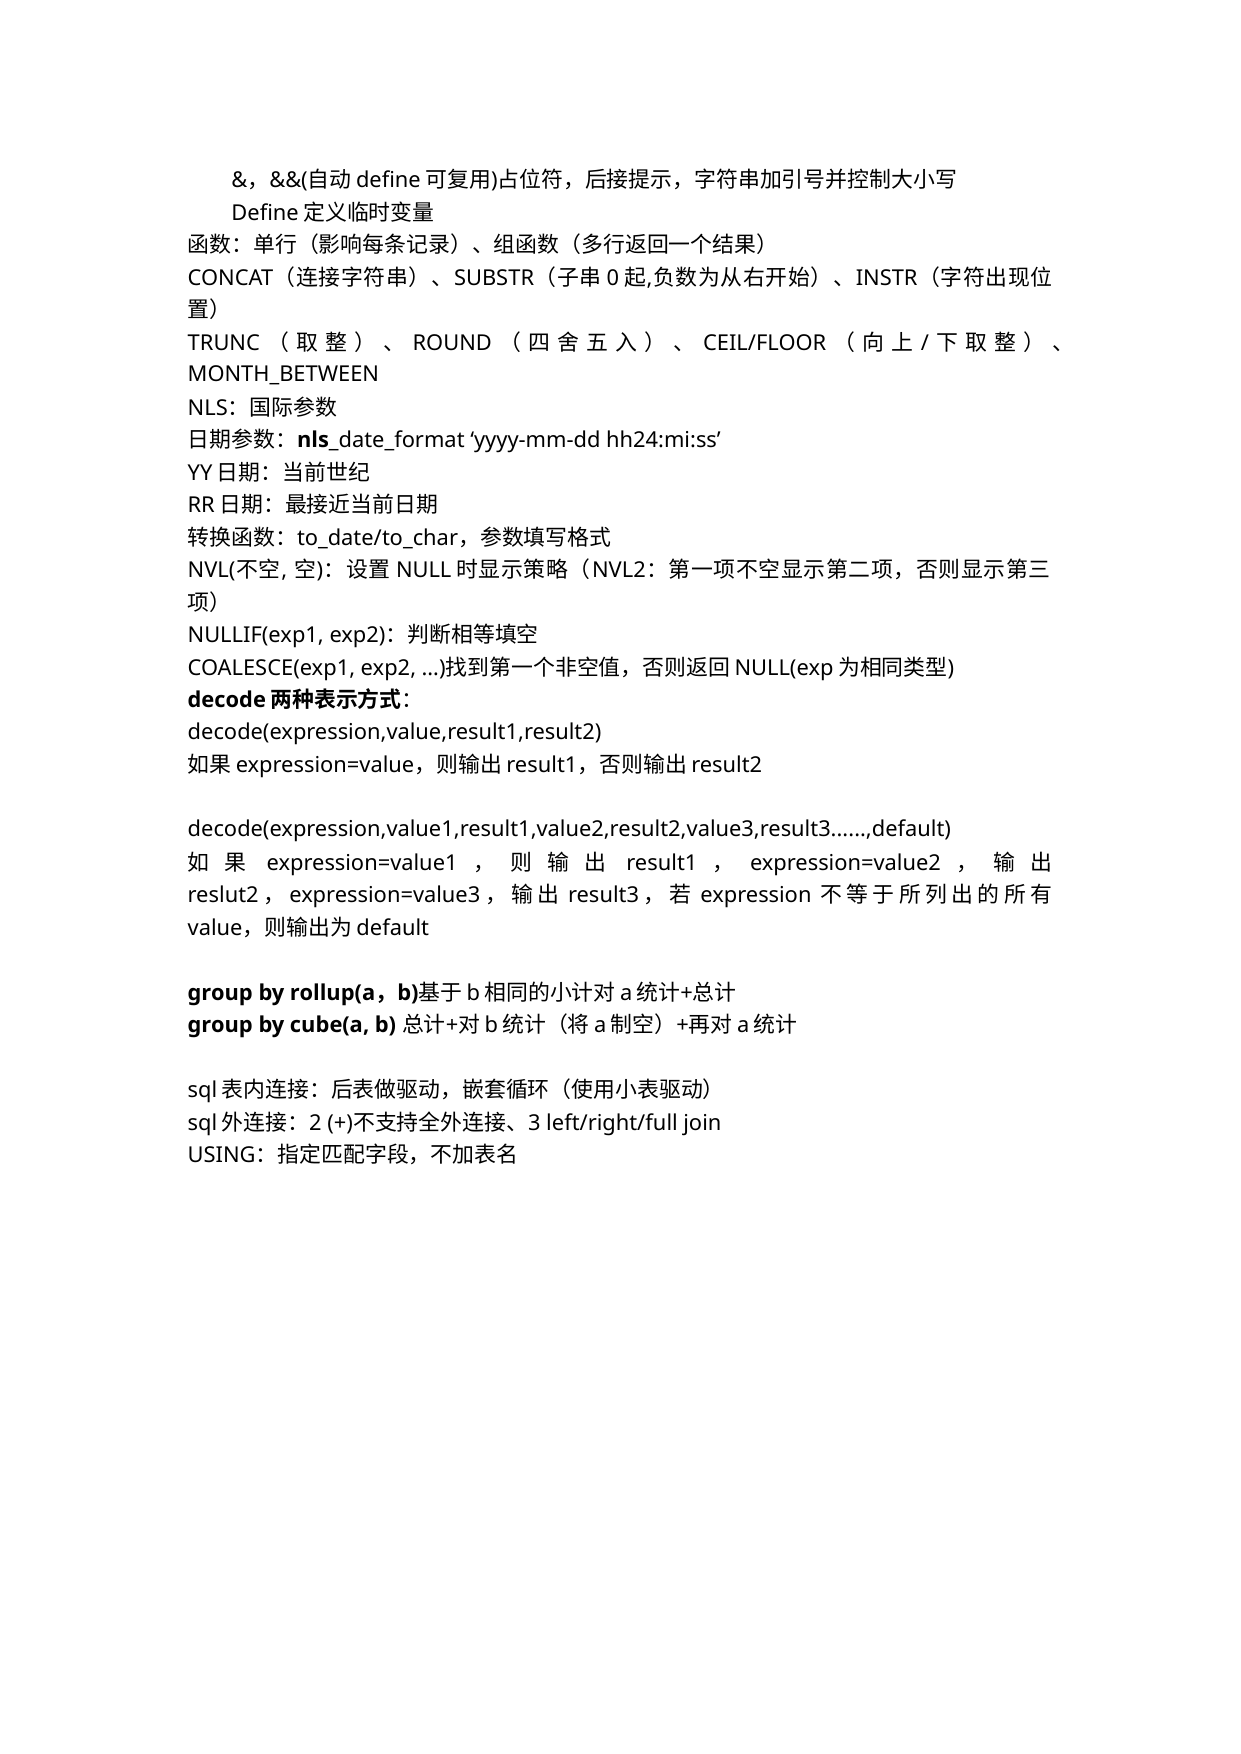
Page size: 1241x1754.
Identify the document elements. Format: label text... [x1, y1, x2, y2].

text 如果expression=value，则输出result1，否则输出result2 [187, 747, 1053, 779]
text CONCAT（连接字符串）、SUBSTR（子串0起,负数为从右开始）、INSTR（字符出现位置） [187, 259, 1053, 324]
text group by cube(a, b) 总计+对b统计（将a制空）+再对a统计 [187, 1007, 1053, 1039]
text NVL(不空, 空)：设置NULL时显示策略（NVL2：第一项不空显示第二项，否则显示第三项） [187, 552, 1053, 617]
text NULLIF(exp1, exp2)：判断相等填空 [187, 617, 1053, 649]
text sql表内连接：后表做驱动，嵌套循环（使用小表驱动） [187, 1072, 1053, 1104]
text sql外连接：2 (+)不支持全外连接、3 left/right/full join [187, 1104, 1053, 1137]
text decode两种表示方式： [187, 682, 1053, 714]
text decode(expression,value1,result1,value2,result2,value3,result3......,default) [187, 812, 1053, 844]
text TRUNC（取整）、ROUND（四舍五入）、CEIL/FLOOR（向上/下取整）、MONTH_BETWEEN [187, 324, 1053, 389]
text decode(expression,value,result1,result2) [187, 714, 1053, 747]
text &，&&(自动define可复用)占位符，后接提示，字符串加引号并控制大小写 [187, 162, 1053, 194]
text COALESCE(exp1, exp2, …)找到第一个非空值，否则返回NULL(exp为相同类型) [187, 649, 1053, 682]
text NLS：国际参数 [187, 389, 1053, 422]
text USING：指定匹配字段，不加表名 [187, 1137, 1053, 1169]
text YY日期：当前世纪 [187, 454, 1053, 487]
text 日期参数：nls_date_format ‘yyyy-mm-dd hh24:mi:ss’ [187, 422, 1053, 454]
text Define定义临时变量 [187, 194, 1053, 227]
text 转换函数：to_date/to_char，参数填写格式 [187, 519, 1053, 552]
text 如果expression=value1，则输出result1，expression=value2，输出reslut2，expression=value3，输出result3，若expression不等于所列出的所有value，则输出为default [187, 844, 1053, 942]
text 函数：单行（影响每条记录）、组函数（多行返回一个结果） [187, 227, 1053, 259]
text RR日期：最接近当前日期 [187, 487, 1053, 519]
text group by rollup(a，b)基于b相同的小计对a统计+总计 [187, 974, 1053, 1007]
